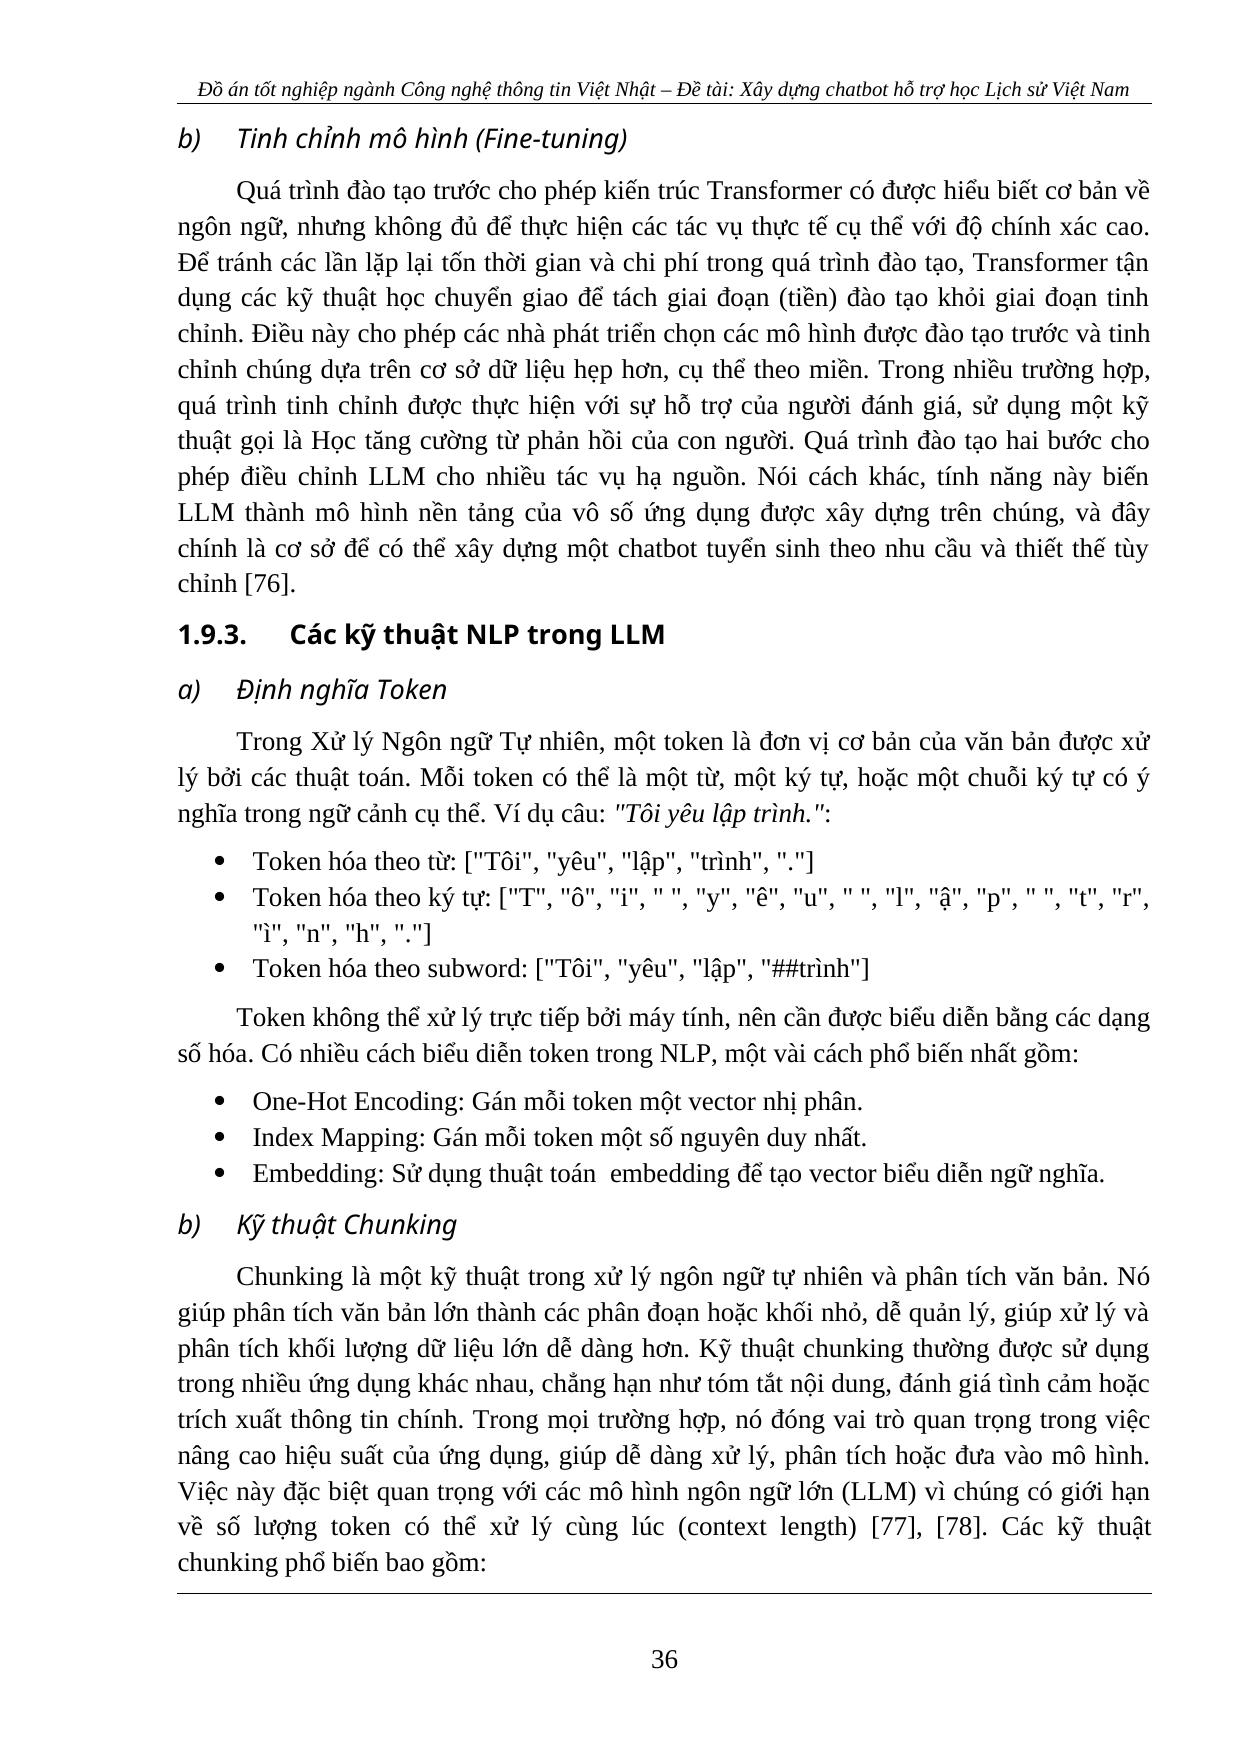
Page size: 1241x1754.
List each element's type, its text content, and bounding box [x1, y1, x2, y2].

text Token không thể xử lý trực tiếp bởi máy tính, nên cần được biểu diễn bằng các dạng số hóa. Có nhiều cách biểu diễn token trong NLP, một vài cách phổ biến nhất gồm: [177, 1001, 1152, 1068]
subtitle Tinh chỉnh mô hình (Fine-tuning) [177, 119, 1152, 156]
subtitle Kỹ thuật Chunking [177, 1205, 1152, 1242]
subtitle Các kỹ thuật NLP trong LLM [177, 616, 1152, 652]
list Token hóa theo subword: ["Tôi", "yêu", "lập", "##trình"] [215, 953, 1152, 984]
list Embedding: Sử dụng thuật toán embedding để tạo vector biểu diễn ngữ nghĩa. [215, 1157, 1152, 1188]
text Quá trình đào tạo trước cho phép kiến trúc Transformer có được hiểu biết cơ bản về ngôn ngữ, nhưng không đủ để thực hiện các tác vụ thực tế cụ thể với độ chính xác cao. Để tránh các lần lặp lại tốn thời gian và chi phí trong quá trình đào tạo, Transformer tận dụng các kỹ thuật học chuyển giao để tách giai đoạn (tiền) đào tạo khỏi giai đoạn tinh chỉnh. Điều này cho phép các nhà phát triển chọn các mô hình được đào tạo trước và tinh chỉnh chúng dựa trên cơ sở dữ liệu hẹp hơn, cụ thể theo miền. Trong nhiều trường hợp, quá trình tinh chỉnh được thực hiện với sự hỗ trợ của người đánh giá, sử dụng một kỹ thuật gọi là Học tăng cường từ phản hồi của con người. Quá trình đào tạo hai bước cho phép điều chỉnh LLM cho nhiều tác vụ hạ nguồn. Nói cách khác, tính năng này biến LLM thành mô hình nền tảng của vô số ứng dụng được xây dựng trên chúng, và đây chính là cơ sở để có thể xây dựng một chatbot tuyển sinh theo nhu cầu và thiết thế tùy chỉnh . [177, 174, 1152, 598]
list Token hóa theo từ: ["Tôi", "yêu", "lập", "trình", "."] [215, 845, 1152, 876]
subtitle Định nghĩa Token [177, 671, 1152, 707]
text Chunking là một kỹ thuật trong xử lý ngôn ngữ tự nhiên và phân tích văn bản. Nó giúp phân tích văn bản lớn thành các phân đoạn hoặc khối nhỏ, dễ quản lý, giúp xử lý và phân tích khối lượng dữ liệu lớn dễ dàng hơn. Kỹ thuật chunking thường được sử dụng trong nhiều ứng dụng khác nhau, chẳng hạn như tóm tắt nội dung, đánh giá tình cảm hoặc trích xuất thông tin chính. Trong mọi trường hợp, nó đóng vai trò quan trọng trong việc nâng cao hiệu suất của ứng dụng, giúp dễ dàng xử lý, phân tích hoặc đưa vào mô hình. Việc này đặc biệt quan trọng với các mô hình ngôn ngữ lớn (LLM) vì chúng có giới hạn về số lượng token có thể xử lý cùng lúc (context length) . Các kỹ thuật chunking phổ biến bao gồm: [177, 1260, 1152, 1577]
list One-Hot Encoding: Gán mỗi token một vector nhị phân. [215, 1085, 1152, 1116]
list Token hóa theo ký tự: ["T", "ô", "i", " ", "y", "ê", "u", " ", "l", "ậ", "p", " ", "t", "r", "ì", "n", "h", "."] [215, 881, 1152, 948]
list Index Mapping: Gán mỗi token một số nguyên duy nhất. [215, 1121, 1152, 1152]
text Trong Xử lý Ngôn ngữ Tự nhiên, một token là đơn vị cơ bản của văn bản được xử lý bởi các thuật toán. Mỗi token có thể là một từ, một ký tự, hoặc một chuỗi ký tự có ý nghĩa trong ngữ cảnh cụ thể. Ví dụ câu: "Tôi yêu lập trình.": [177, 725, 1152, 828]
